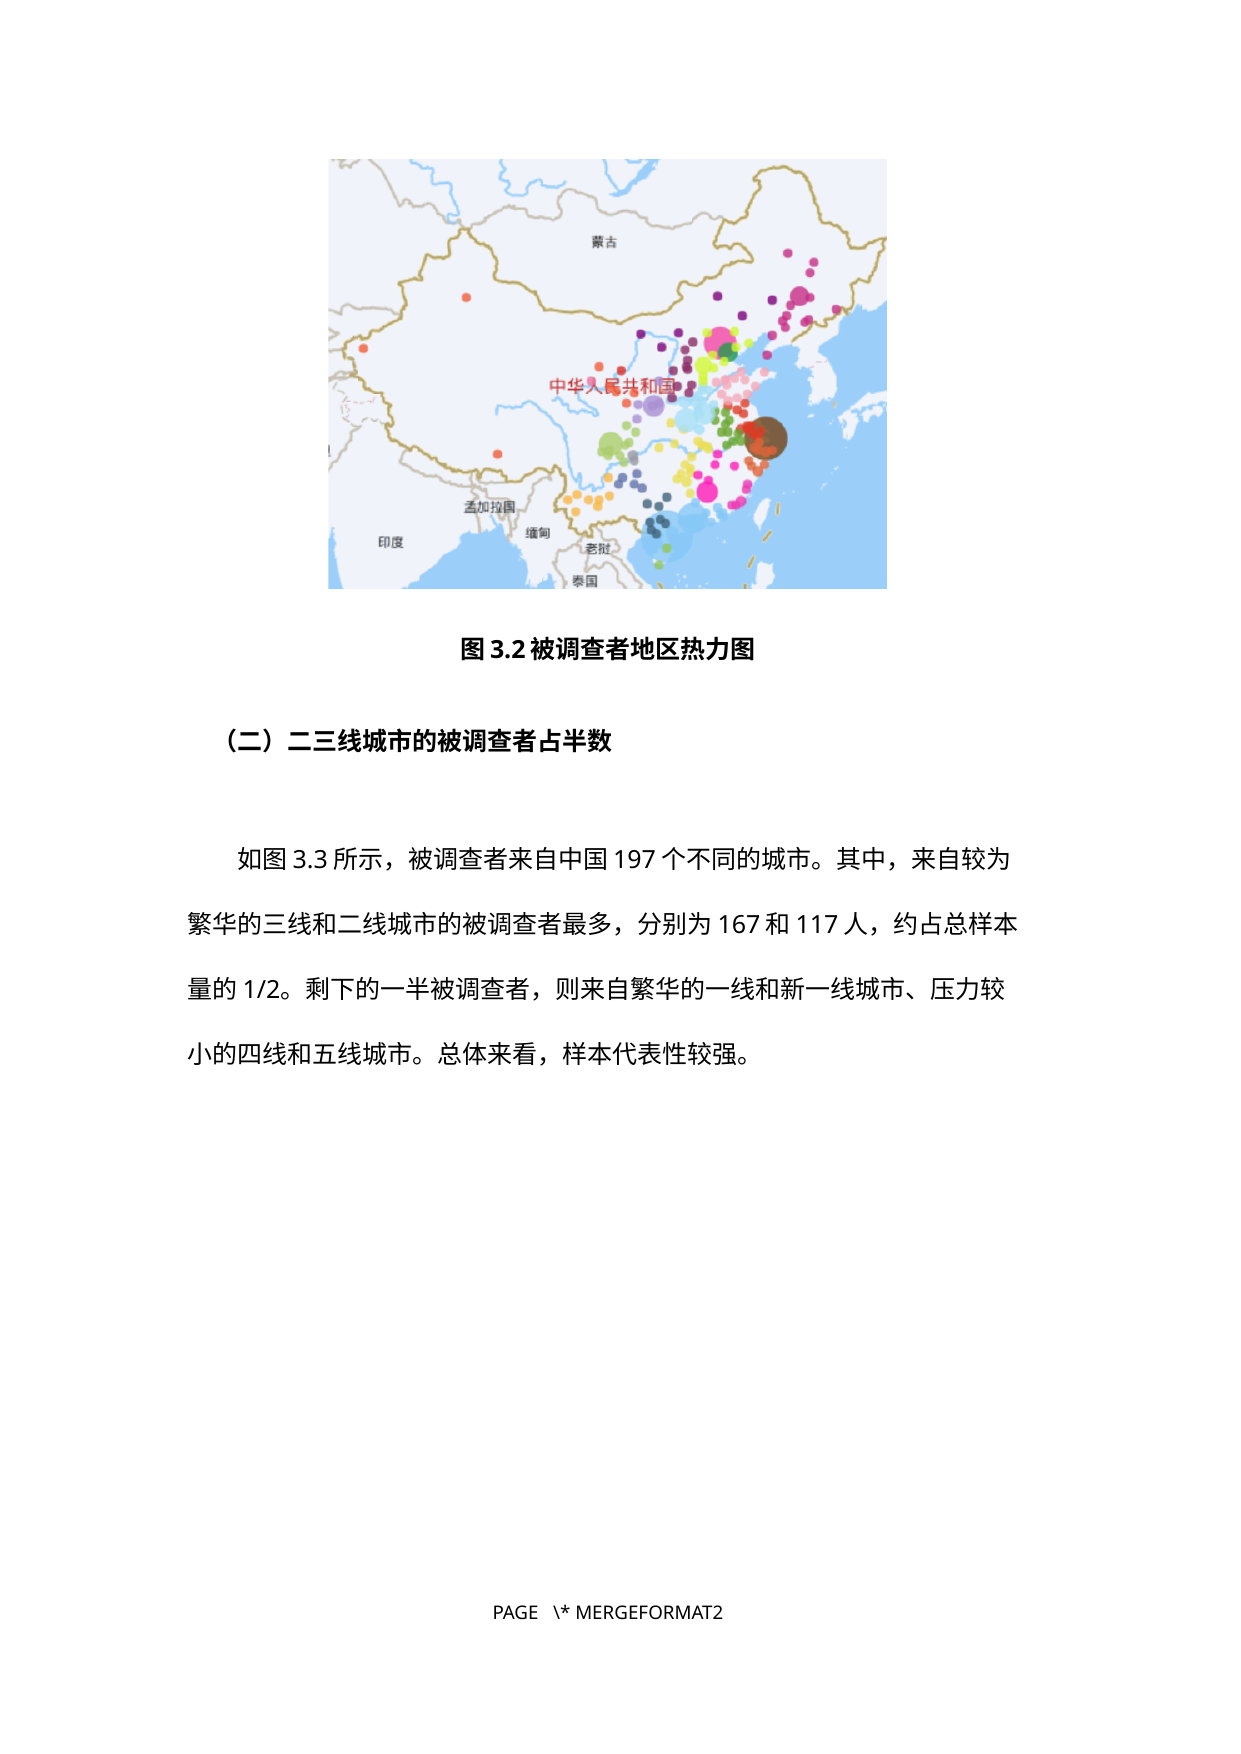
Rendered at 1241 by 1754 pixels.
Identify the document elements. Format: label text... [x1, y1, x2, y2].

subtitle （二）二三线城市的被调查者占半数 [212, 707, 1028, 772]
text 如图3.3所示，被调查者来自中国197个不同的城市。其中，来自较为繁华的三线和二线城市的被调查者最多，分别为167和117人，约占总样本量的1/2。剩下的一半被调查者，则来自繁华的一线和新一线城市、压力较小的四线和五线城市。总体来看，样本代表性较强。 [187, 825, 1028, 1085]
picture [328, 159, 887, 589]
text 图3.2被调查者地区热力图 [187, 615, 1028, 680]
